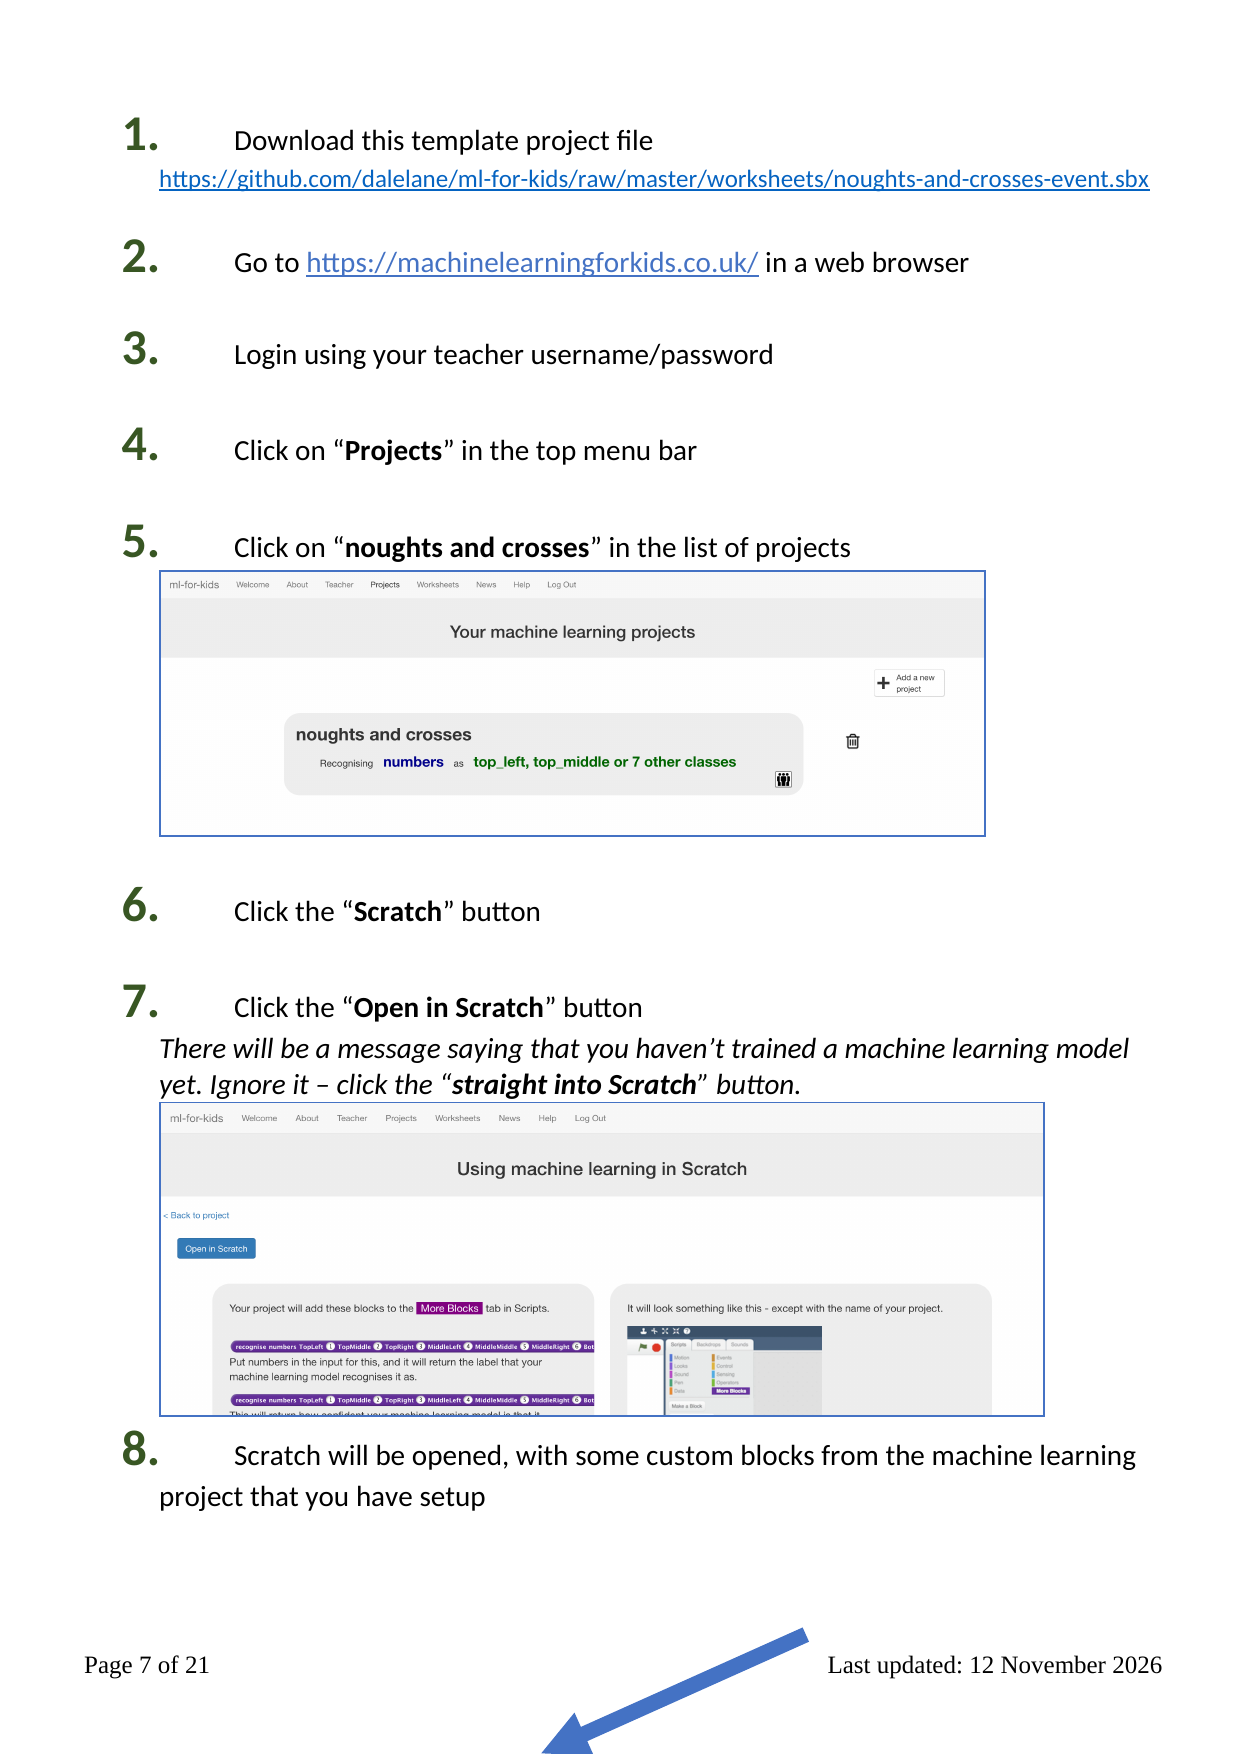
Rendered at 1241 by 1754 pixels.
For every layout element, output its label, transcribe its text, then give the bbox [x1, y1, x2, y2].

list Click the “Scratch” button [121, 873, 1164, 934]
list Click on “Projects” in the top menu bar [121, 412, 1164, 473]
list Download this template project file https://github.com/dalelane/ml-for-kids/raw/master/worksheets/noughts-and-crosses-event.sbx [121, 102, 1164, 224]
picture [161, 1103, 1043, 1415]
list Login using your teacher username/password [121, 316, 1164, 377]
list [121, 1417, 1164, 1514]
list Go to https://machinelearningforkids.co.uk/ in a web browser [121, 224, 1164, 316]
picture [161, 572, 984, 835]
